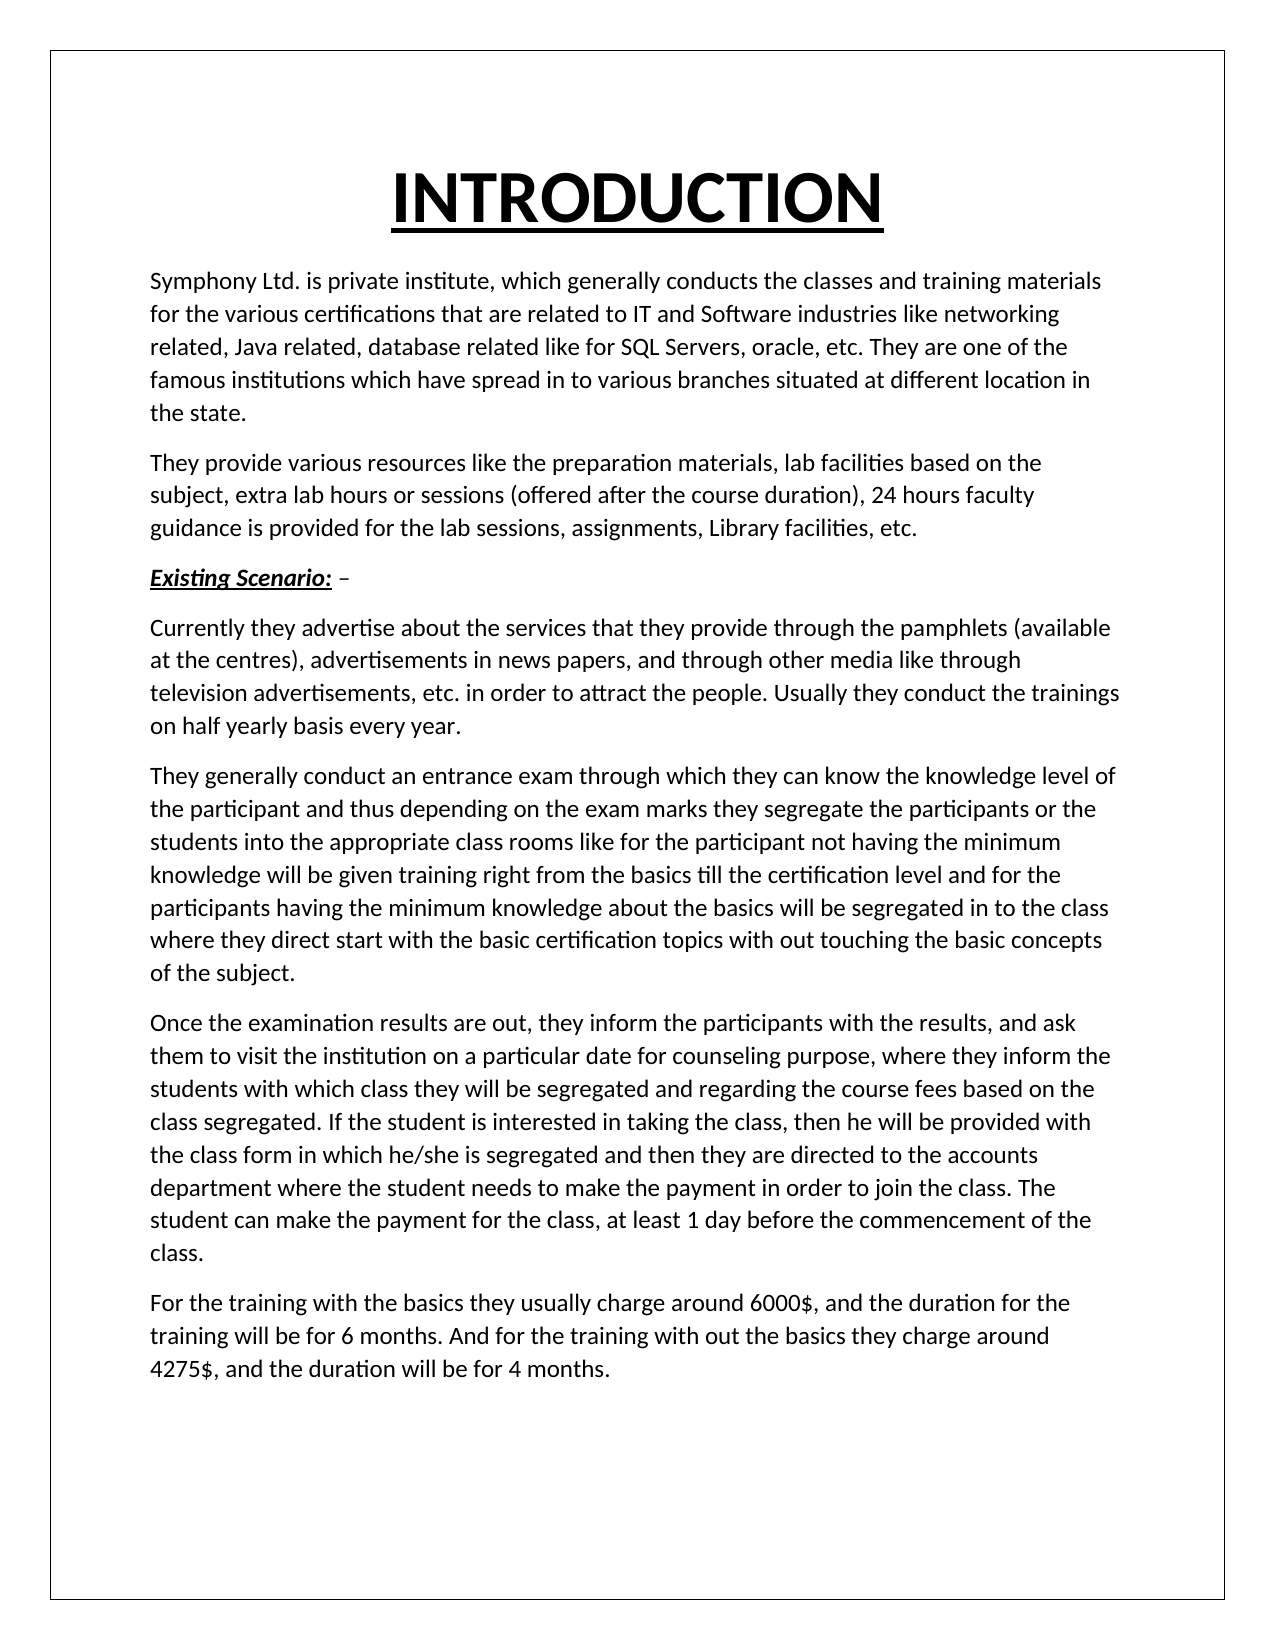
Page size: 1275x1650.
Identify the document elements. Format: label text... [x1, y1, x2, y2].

text Currently they advertise about the services that they provide through the pamphlets (available at the centres), advertisements in news papers, and through other media like through television advertisements, etc. in order to attract the people. Usually they conduct the trainings on half yearly basis every year. [150, 612, 1125, 741]
text Once the examination results are out, they inform the participants with the results, and ask them to visit the institution on a particular date for counseling purpose, where they inform the students with which class they will be segregated and regarding the course fees based on the class segregated. If the student is interested in taking the class, then he will be provided with the class form in which he/she is segregated and then they are directed to the accounts department where the student needs to make the payment in order to join the class. The student can make the payment for the class, at least 1 day before the commencement of the class. [150, 1007, 1125, 1268]
text For the training with the basics they usually charge around 6000$, and the duration for the training will be for 6 months. And for the training with out the basics they charge around 4275$, and the duration will be for 4 months. [150, 1287, 1125, 1383]
text They generally conduct an entrance exam through which they can know the knowledge level of the participant and thus depending on the exam marks they segregate the participants or the students into the appropriate class rooms like for the participant not having the minimum knowledge will be given training right from the basics till the certification level and for the participants having the minimum knowledge about the basics will be segregated in to the class where they direct start with the basic certification topics with out touching the basic concepts of the subject. [150, 760, 1125, 988]
text INTRODUCTION [150, 150, 1125, 242]
text They provide various resources like the preparation materials, lab facilities based on the subject, extra lab hours or sessions (offered after the course duration), 24 hours faculty guidance is provided for the lab sessions, assignments, Library facilities, etc. [150, 447, 1125, 543]
text Symphony Ltd. is private institute, which generally conducts the classes and training materials for the various certifications that are related to IT and Software industries like networking related, Java related, database related like for SQL Servers, oracle, etc. They are one of the famous institutions which have spread in to various branches situated at different location in the state. [150, 266, 1125, 428]
text Existing Scenario: – [150, 562, 1125, 593]
